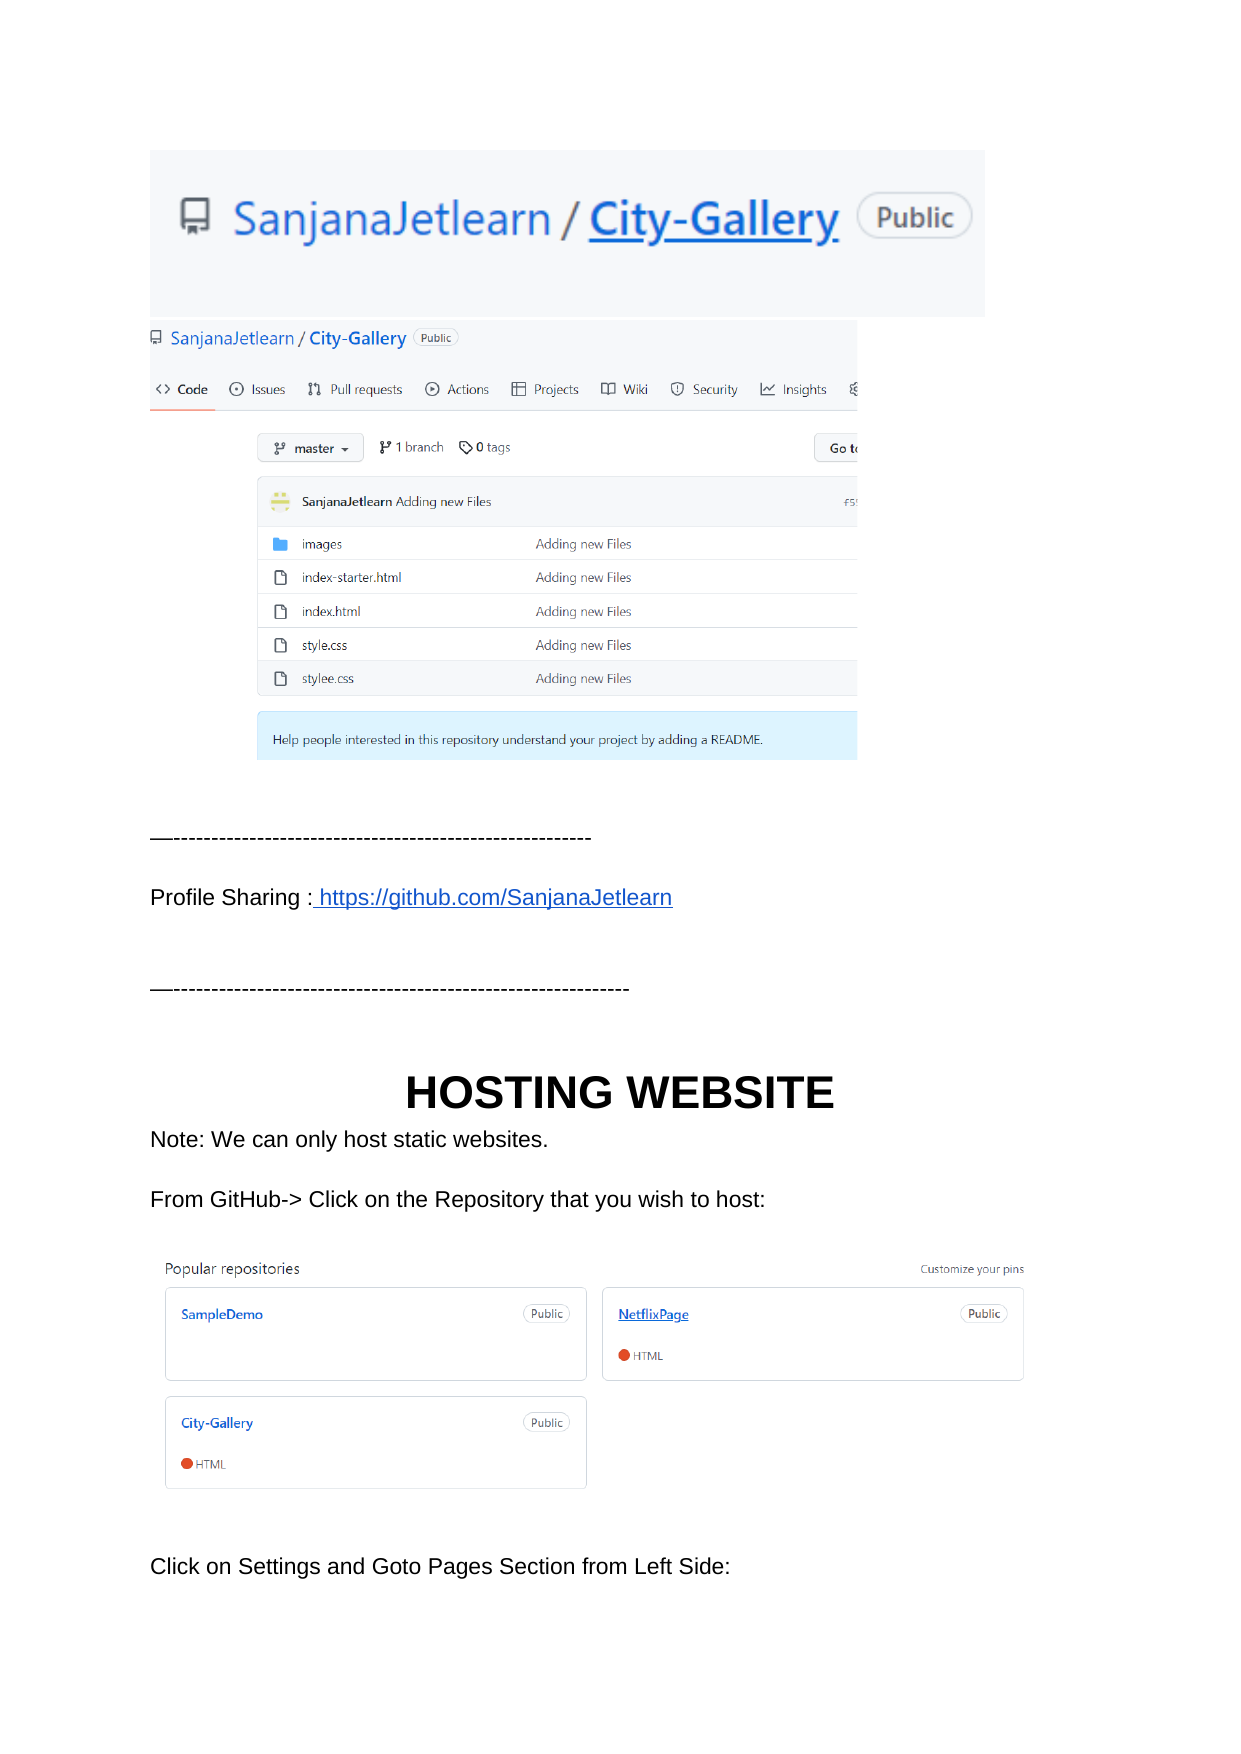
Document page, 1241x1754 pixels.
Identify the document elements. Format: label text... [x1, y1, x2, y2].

text Click on Settings and Goto Pages Section from Left Side: [150, 1553, 1090, 1579]
text From GitHub-> Click on the Repository that you wish to host: [150, 1186, 1090, 1212]
text —------------------------------------------------------------ [150, 974, 1090, 1001]
text HOSTING WEBSITE [150, 1065, 1090, 1118]
picture [150, 1246, 1111, 1489]
picture [150, 150, 985, 317]
text —------------------------------------------------------- [150, 823, 1090, 850]
picture [150, 320, 858, 760]
text Profile Sharing : https://github.com/SanjanaJetlearn [150, 884, 1090, 910]
text Note: We can only host static websites. [150, 1126, 1090, 1152]
